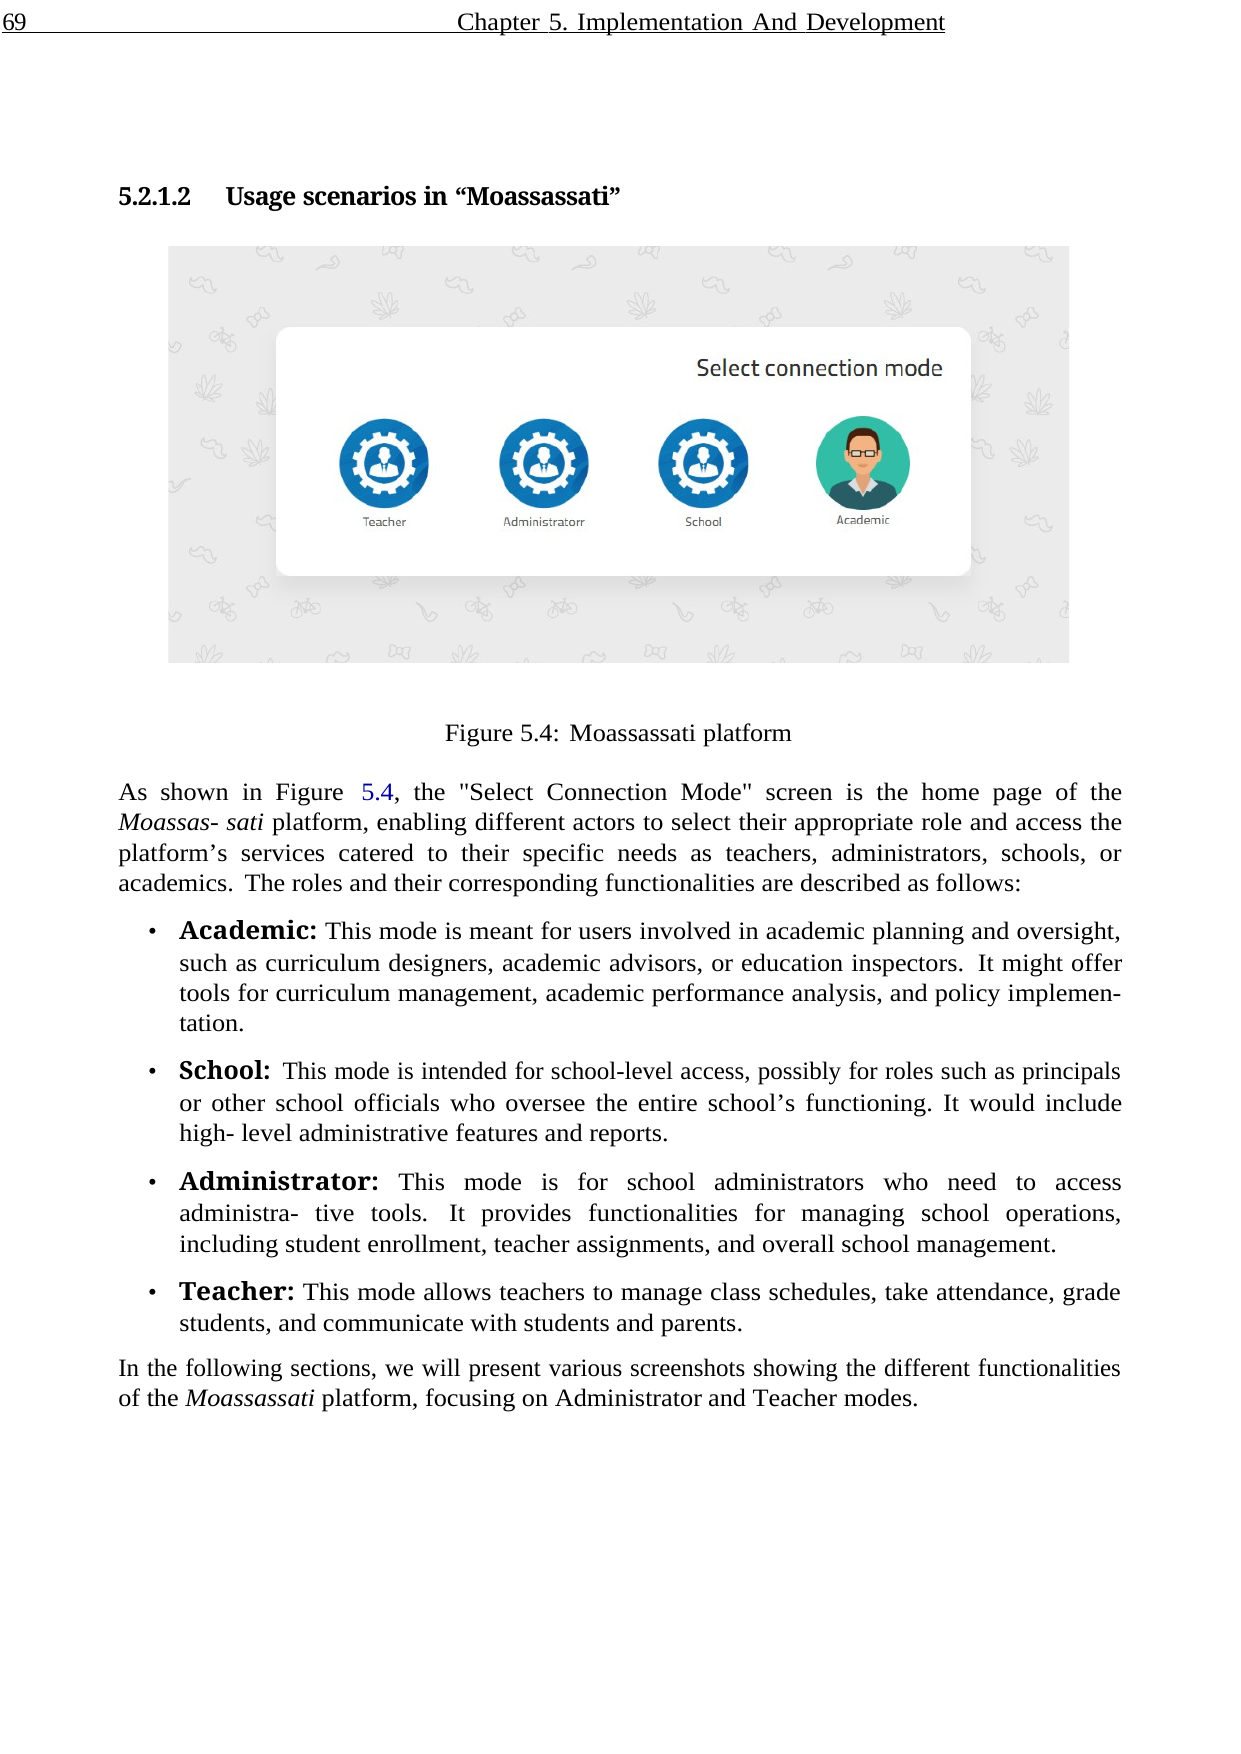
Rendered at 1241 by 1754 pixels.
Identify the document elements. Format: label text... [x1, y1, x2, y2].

list Usage scenarios in “Moassassati” [118, 178, 1226, 213]
picture [168, 246, 1070, 663]
text In the following sections, we will present various screenshots showing the different functionalities of the Moassassati platform, focusing on Administrator and Teacher modes. [118, 1353, 1122, 1412]
list Teacher: This mode allows teachers to manage class schedules, take attendance, grade students, and communicate with students and parents. [148, 1273, 1122, 1337]
text As shown in Figure 5.4, the "Select Connection Mode" screen is the home page of the Moassas- sati platform, enabling different actors to select their appropriate role and access the platform’s services catered to their specific needs as teachers, administrators, schools, or academics. The roles and their corresponding functionalities are described as follows: [118, 777, 1122, 896]
list Administrator: This mode is for school administrators who need to access administra- tive tools. It provides functionalities for managing school operations, including student enrollment, teacher assignments, and overall school management. [148, 1163, 1123, 1257]
text Figure 5.4: Moassassati platform [444, 718, 1226, 747]
list School: This mode is intended for school-level access, possibly for roles such as principals or other school officials who oversee the entire school’s functioning. It would include high- level administrative features and reports. [148, 1053, 1122, 1147]
list Academic: This mode is meant for users involved in academic planning and oversight, such as curriculum designers, academic advisors, or education inspectors. It might offer tools for curriculum management, academic performance analysis, and policy implemen- tation. [148, 912, 1122, 1037]
